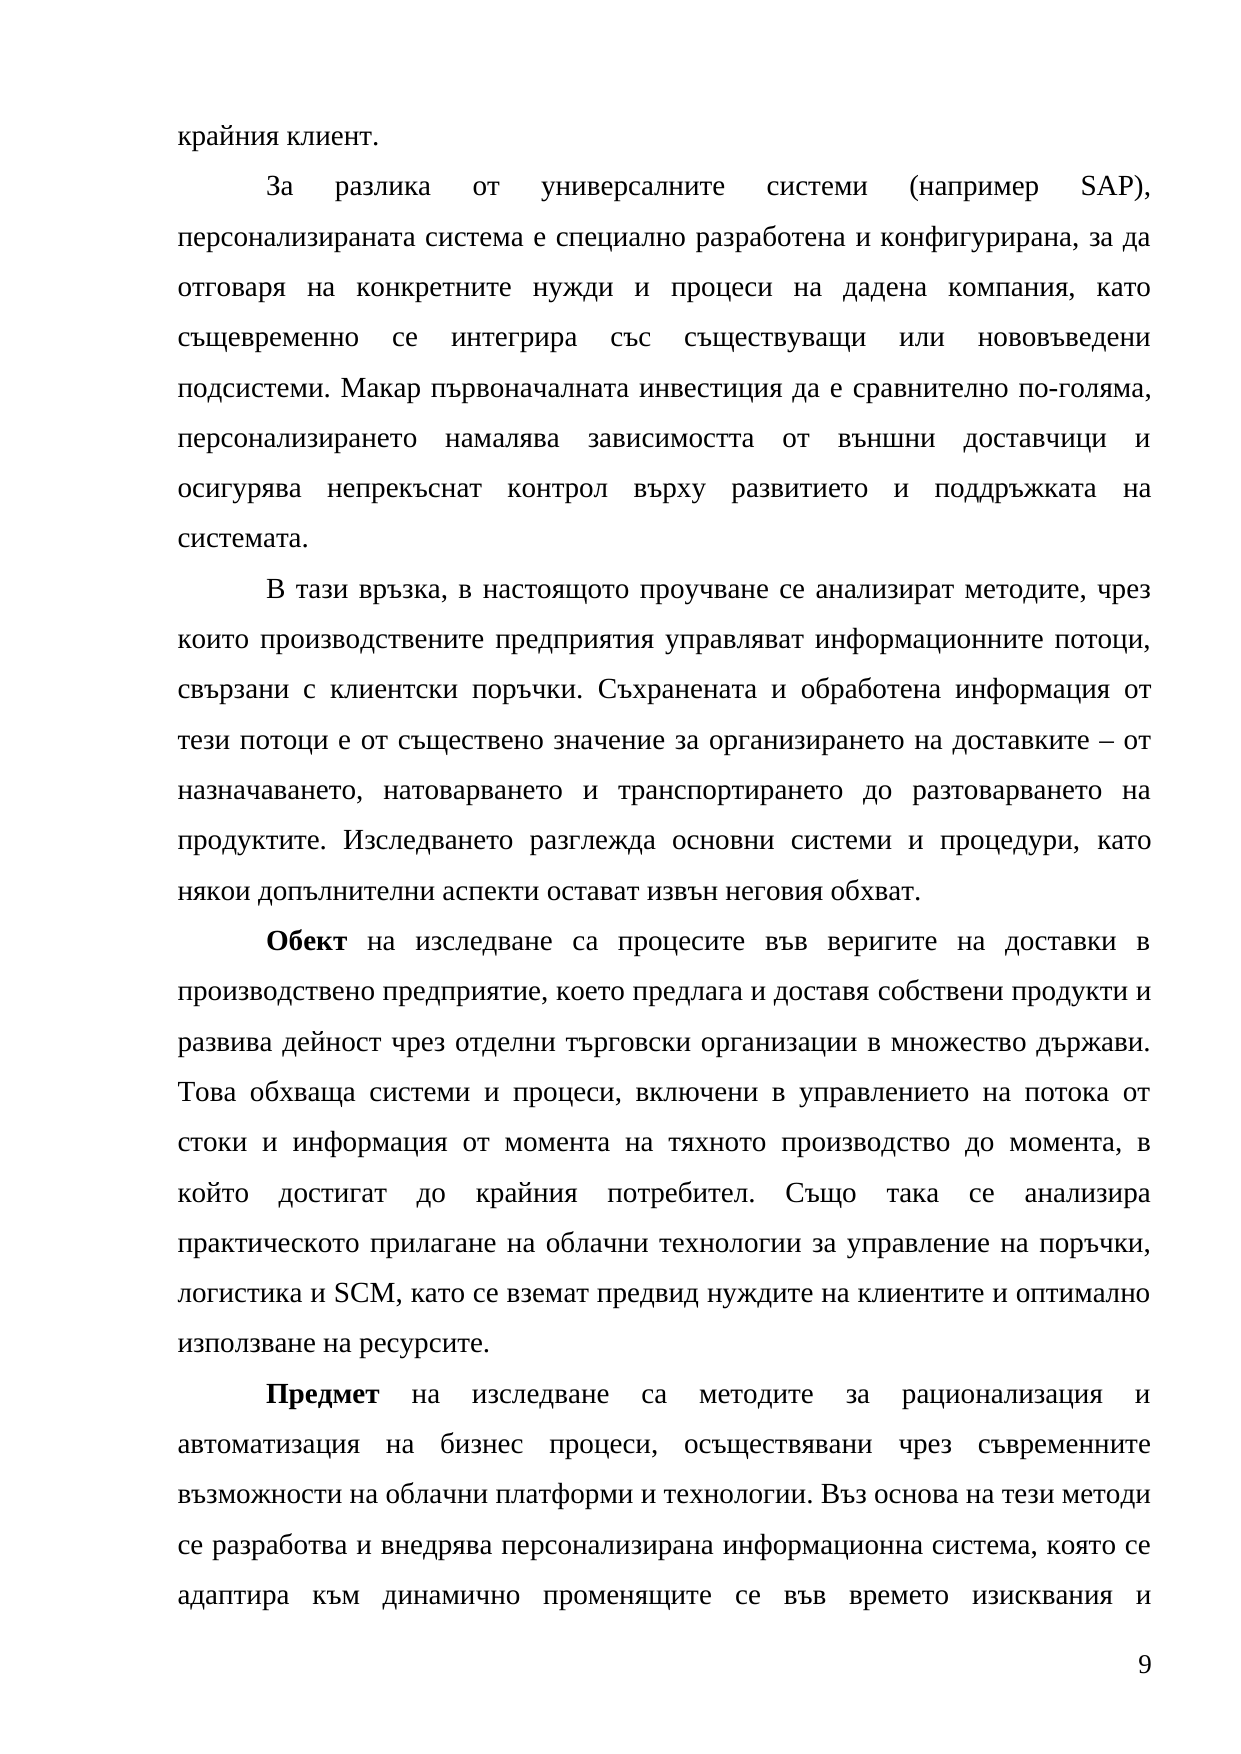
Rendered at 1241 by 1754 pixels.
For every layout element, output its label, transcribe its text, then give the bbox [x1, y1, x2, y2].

text За разлика от универсалните системи (например SAP), персонализираната система е специално разработена и конфигурирана, за да отговаря на конкретните нужди и процеси на дадена компания, като същевременно се интегрира със съществуващи или нововъведени подсистеми. Макар първоначалната инвестиция да е сравнително по-голяма, персонализирането намалява зависимостта от външни доставчици и осигурява непрекъснат контрол върху развитието и поддръжката на системата. [177, 168, 1152, 554]
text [177, 118, 1152, 152]
text Обект на изследване са процесите във веригите на доставки в производствено предприятие, което предлага и доставя собствени продукти и развива дейност чрез отделни търговски организации в множество държави. Това обхваща системи и процеси, включени в управлението на потока от стоки и информация от момента на тяхното производство до момента, в който достигат до крайния потребител. Също така се анализира практическото прилагане на облачни технологии за управление на поръчки, логистика и SCM, като се вземат предвид нуждите на клиентите и оптимално използване на ресурсите. [177, 923, 1152, 1359]
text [177, 1376, 1152, 1611]
text В тази връзка, в настоящото проучване се анализират методите, чрез които производствените предприятия управляват информационните потоци, свързани с клиентски поръчки. Съхранената и обработена информация от тези потоци е от съществено значение за организирането на доставките – от назначаването, натоварването и транспортирането до разтоварването на продуктите. Изследването разглежда основни системи и процедури, като някои допълнителни аспекти остават извън неговия обхват. [177, 571, 1152, 906]
